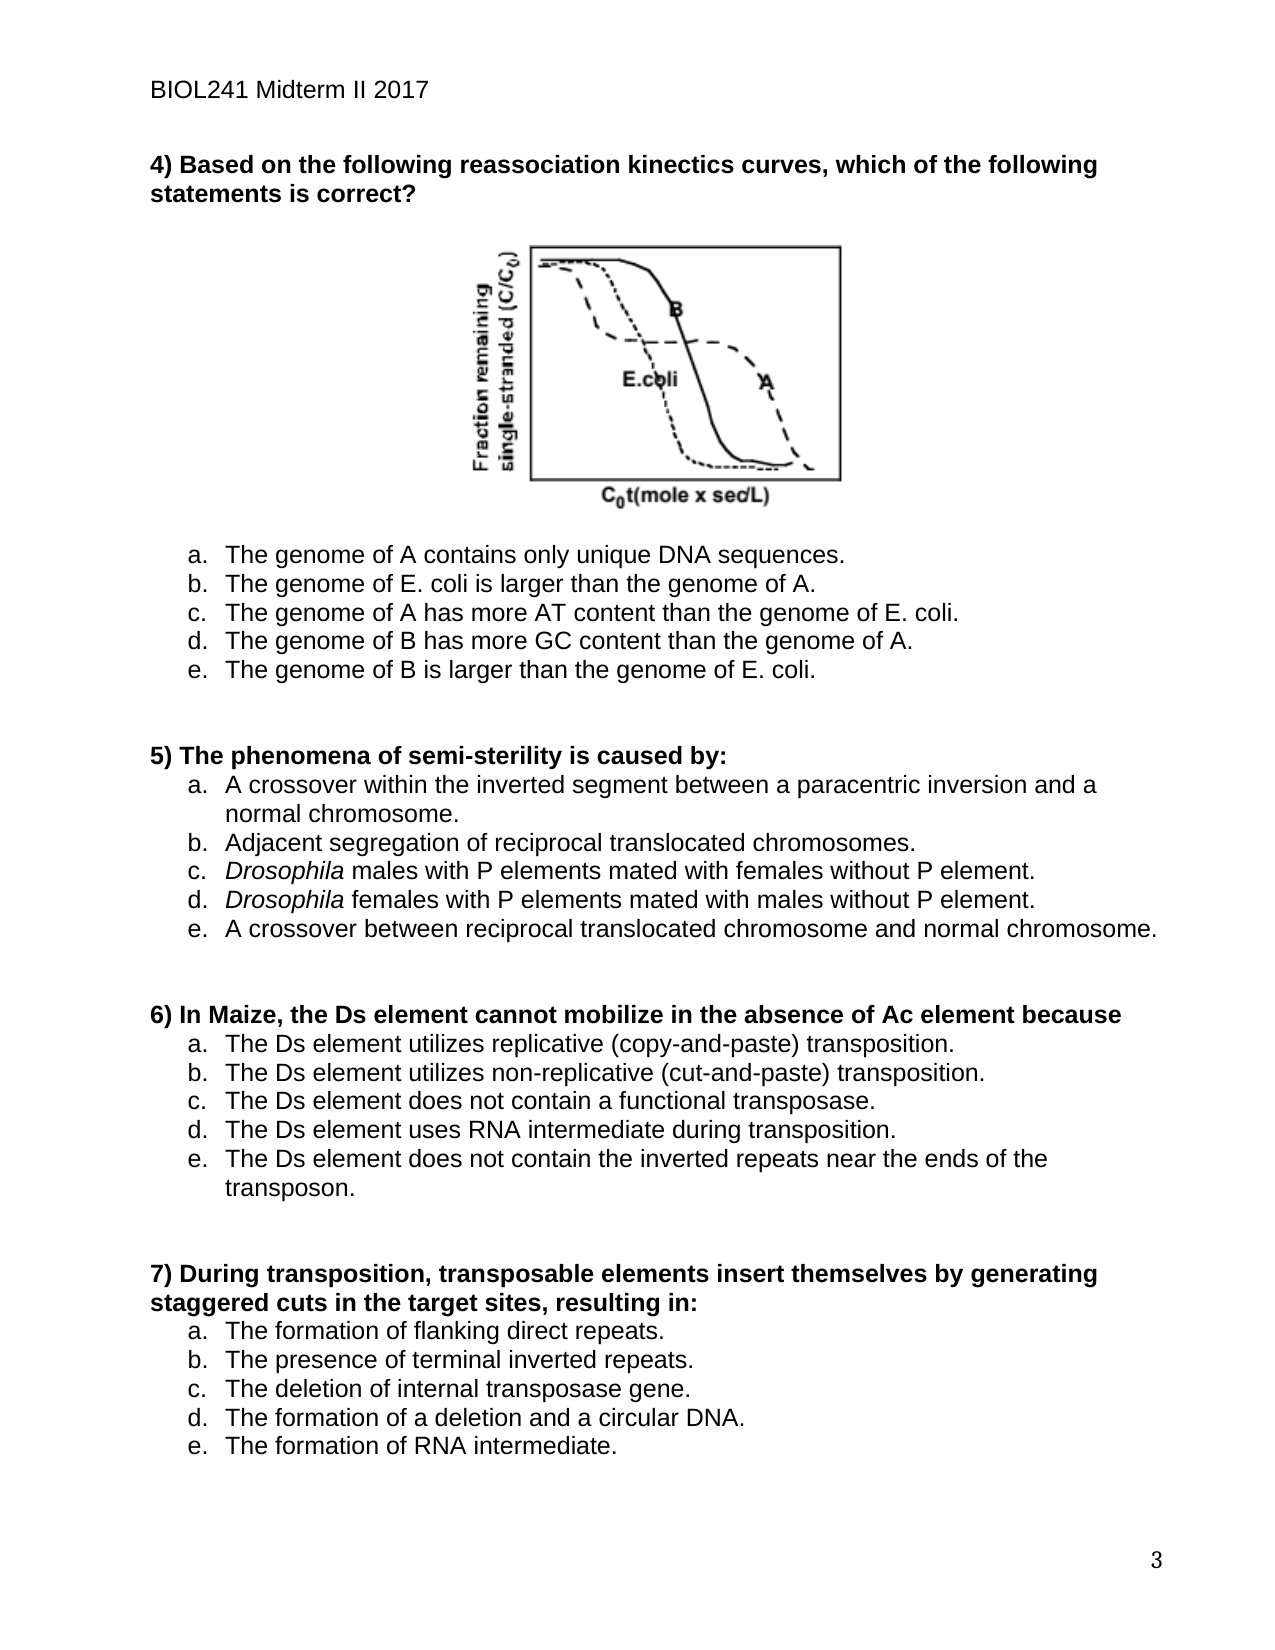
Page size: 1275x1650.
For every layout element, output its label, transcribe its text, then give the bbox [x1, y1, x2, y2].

list The genome of A contains only unique DNA sequences. [187, 540, 1162, 569]
text 6) In Maize, the Ds element cannot mobilize in the absence of Ac element because [150, 1000, 1162, 1029]
list Drosophila males with P elements mated with females without P element. [187, 856, 1162, 885]
list A crossover within the inverted segment between a paracentric inversion and a normal chromosome. [187, 770, 1162, 827]
list The genome of B has more GC content than the genome of A. [187, 626, 1162, 655]
list The Ds element utilizes non-replicative (cut-and-paste) transposition. [187, 1057, 1162, 1086]
list The genome of E. coli is larger than the genome of A. [187, 569, 1162, 597]
list Adjacent segregation of reciprocal translocated chromosomes. [187, 827, 1162, 856]
list The formation of flanking direct repeats. [187, 1316, 1162, 1345]
list The genome of A has more AT content than the genome of E. coli. [187, 597, 1162, 626]
list The deletion of internal transposase gene. [187, 1374, 1162, 1402]
text 4) Based on the following reassociation kinectics curves, which of the following statements is correct? [150, 150, 1162, 207]
list Drosophila females with P elements mated with males without P element. [187, 885, 1162, 914]
text 7) During transposition, transposable elements insert themselves by generating staggered cuts in the target sites, resulting in: [150, 1259, 1162, 1316]
list A crossover between reciprocal translocated chromosome and normal chromosome. [187, 914, 1162, 942]
list The Ds element does not contain the inverted repeats near the ends of the transposon. [187, 1144, 1162, 1201]
list The Ds element utilizes replicative (copy-and-paste) transposition. [187, 1029, 1162, 1057]
list The formation of RNA intermediate. [187, 1431, 1162, 1460]
list The presence of terminal inverted repeats. [187, 1345, 1162, 1374]
list The formation of a deletion and a circular DNA. [187, 1402, 1162, 1431]
list The Ds element uses RNA intermediate during transposition. [187, 1115, 1162, 1144]
list The genome of B is larger than the genome of E. coli. [187, 655, 1162, 684]
list The Ds element does not contain a functional transposase. [187, 1086, 1162, 1115]
text 5) The phenomena of semi-sterility is caused by: [150, 741, 1162, 770]
